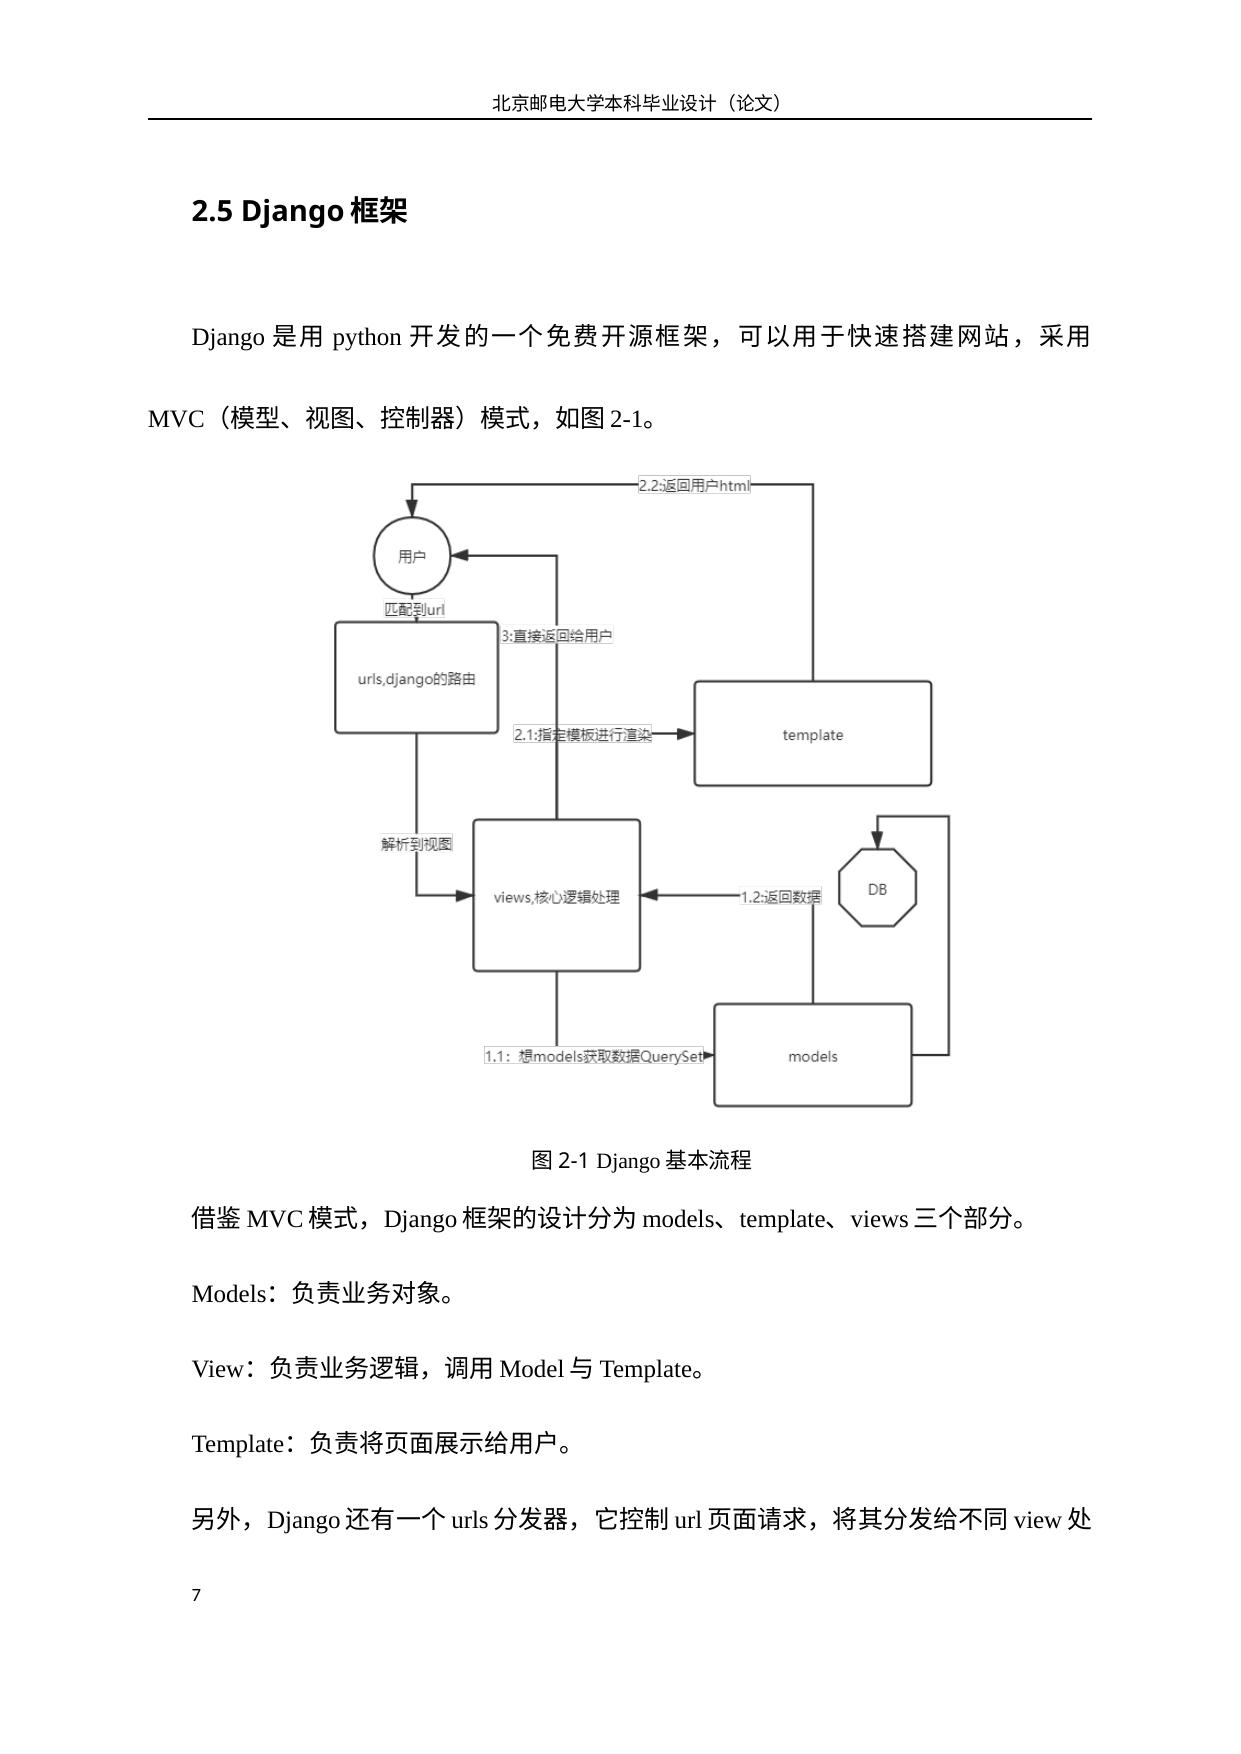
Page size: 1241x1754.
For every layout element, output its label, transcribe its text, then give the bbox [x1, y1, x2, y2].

text 借鉴MVC模式，Django框架的设计分为models、template、views三个部分。 [148, 1183, 1092, 1251]
text Template：负责将页面展示给用户。 [148, 1408, 1092, 1476]
text View：负责业务逻辑，调用Model与Template。 [148, 1333, 1092, 1401]
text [148, 1483, 1092, 1551]
picture [308, 457, 976, 1133]
subtitle 2.5 Django框架 [148, 175, 1092, 243]
text 图2-1 Django基本流程 [148, 1142, 1092, 1176]
text Models：负责业务对象。 [148, 1258, 1092, 1326]
text Django是用python开发的一个免费开源框架，可以用于快速搭建网站，采用MVC（模型、视图、控制器）模式，如图2-1。 [148, 301, 1092, 450]
